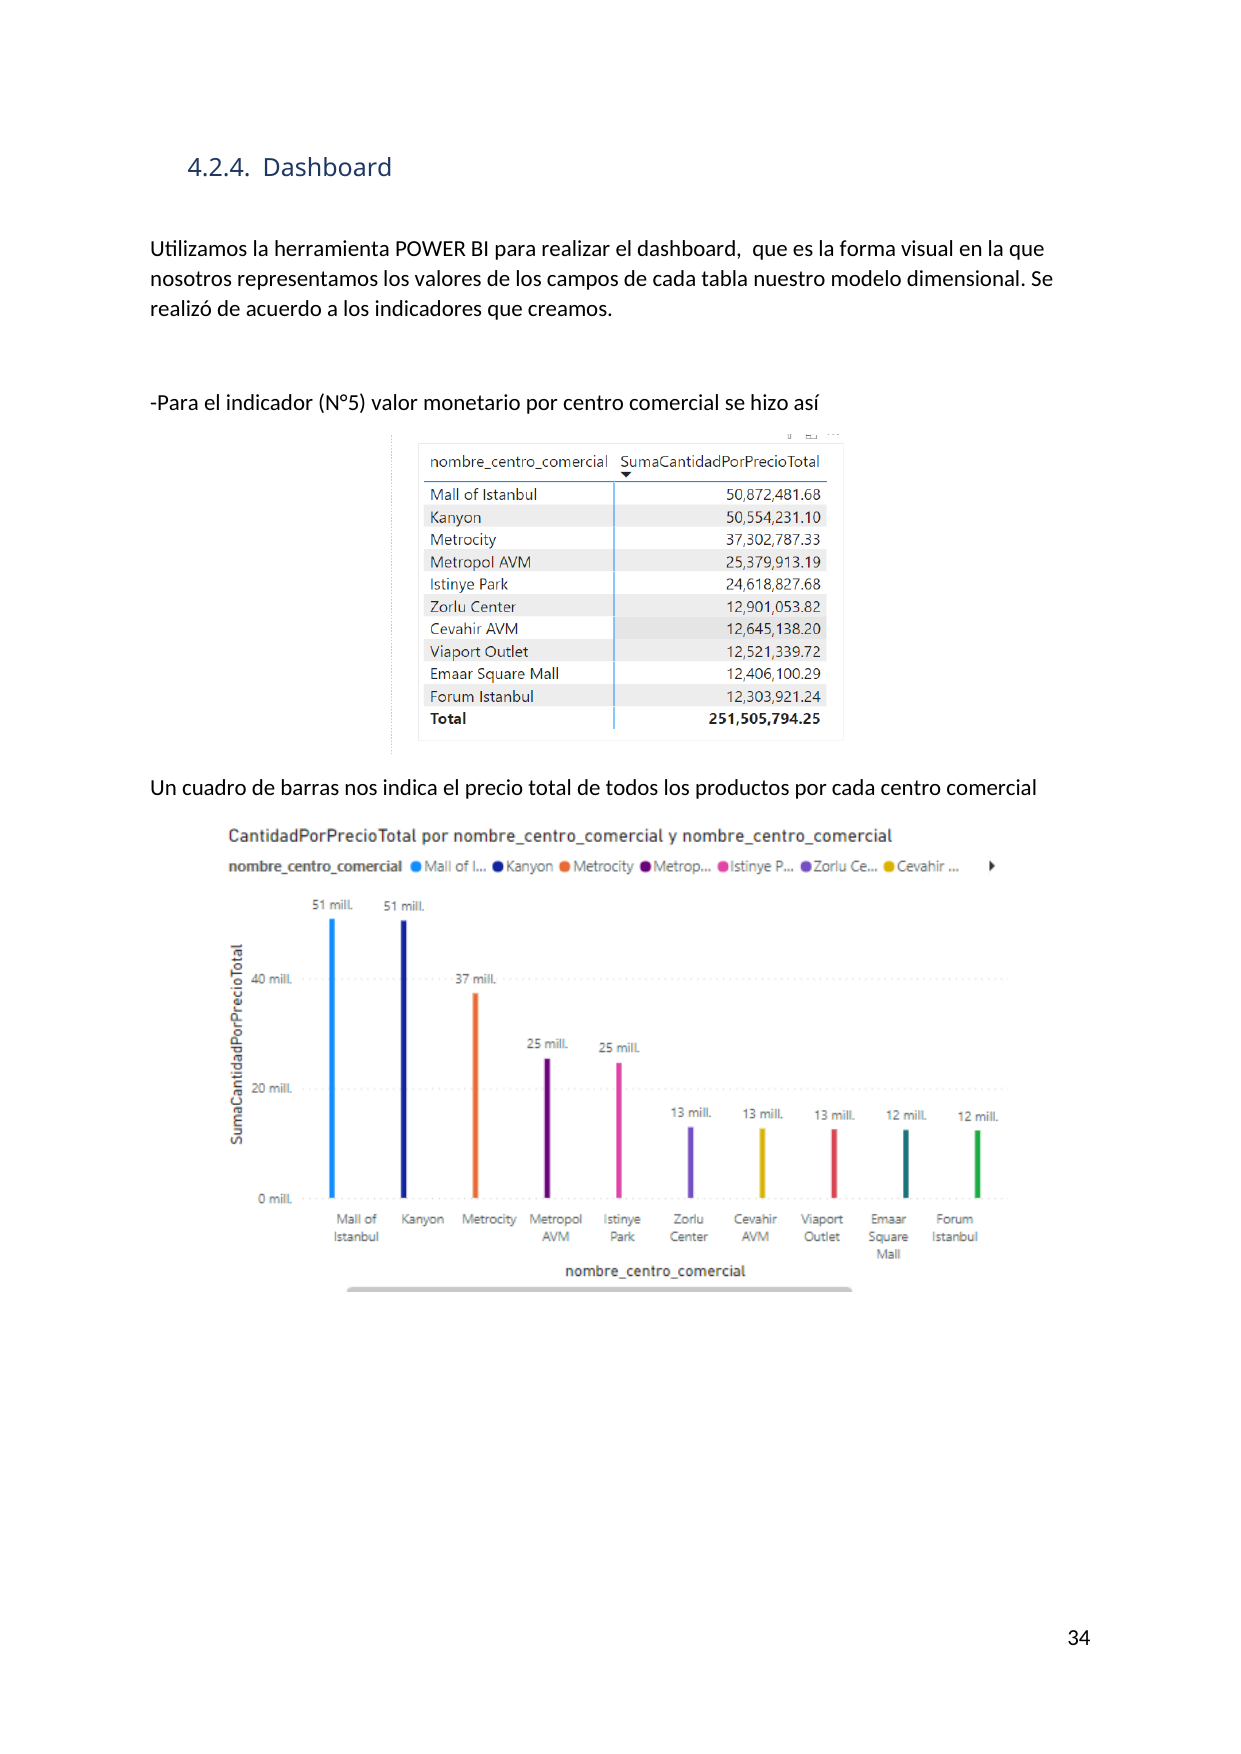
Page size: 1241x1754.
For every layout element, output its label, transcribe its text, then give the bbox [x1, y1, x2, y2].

text Un cuadro de barras nos indica el precio total de todos los productos por cada centro comercial [150, 773, 1090, 801]
text Utilizamos la herramienta POWER BI para realizar el dashboard, que es la forma visual en la que nosotros representamos los valores de los campos de cada tabla nuestro modelo dimensional. Se realizó de acuerdo a los indicadores que creamos. [150, 234, 1090, 322]
text -Para el indicador (N°5) valor monetario por centro comercial se hizo así [150, 388, 1090, 416]
picture [391, 434, 849, 754]
picture [209, 819, 1031, 1292]
subtitle Dashboard [187, 150, 1090, 184]
